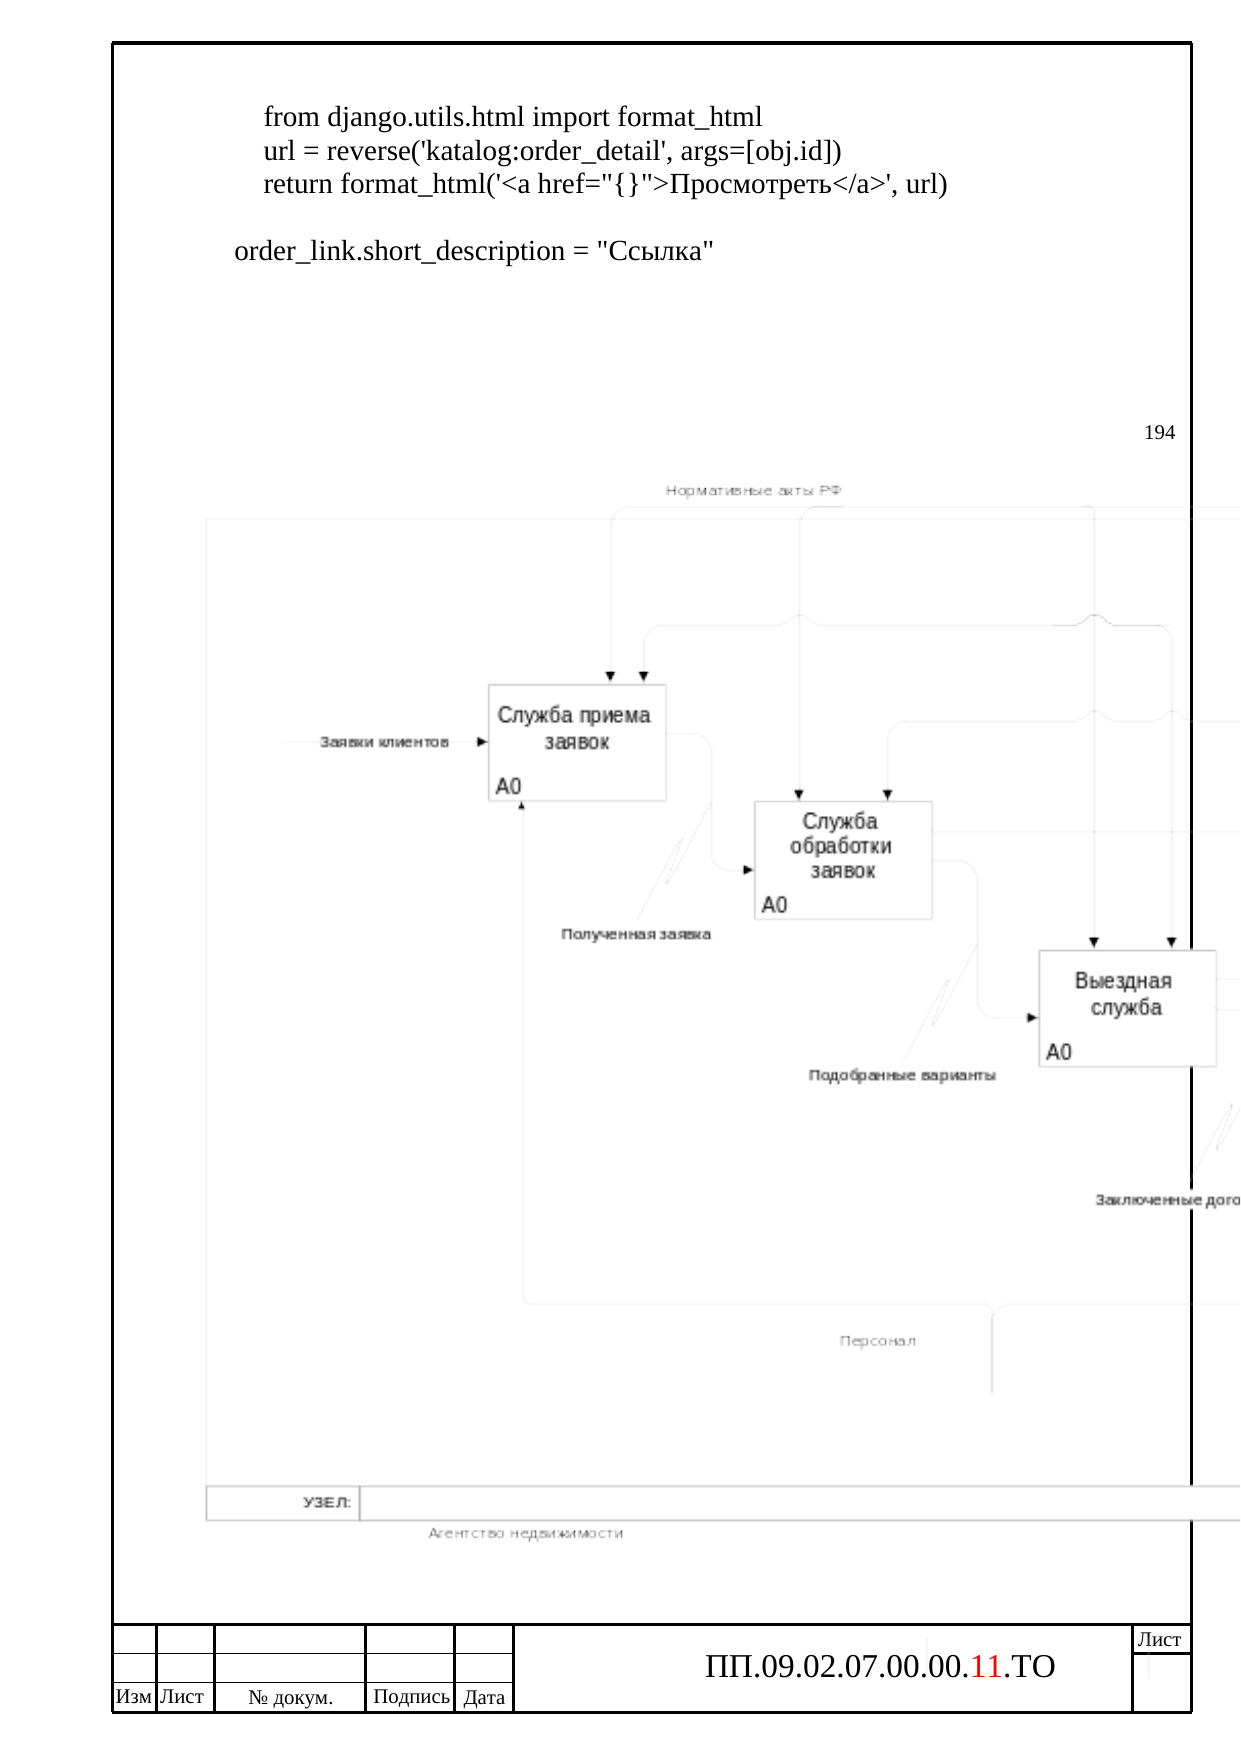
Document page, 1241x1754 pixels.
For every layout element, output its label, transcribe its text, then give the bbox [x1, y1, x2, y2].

text order_link.short_description = "Ссылка" [130, 233, 1175, 267]
text return format_html('<a href="{}">Просмотреть</a>', url) [130, 166, 1175, 200]
text url = reverse('katalog:order_detail', args=[obj.id]) [130, 133, 1175, 166]
text from django.utils.html import format_html [130, 99, 1175, 133]
